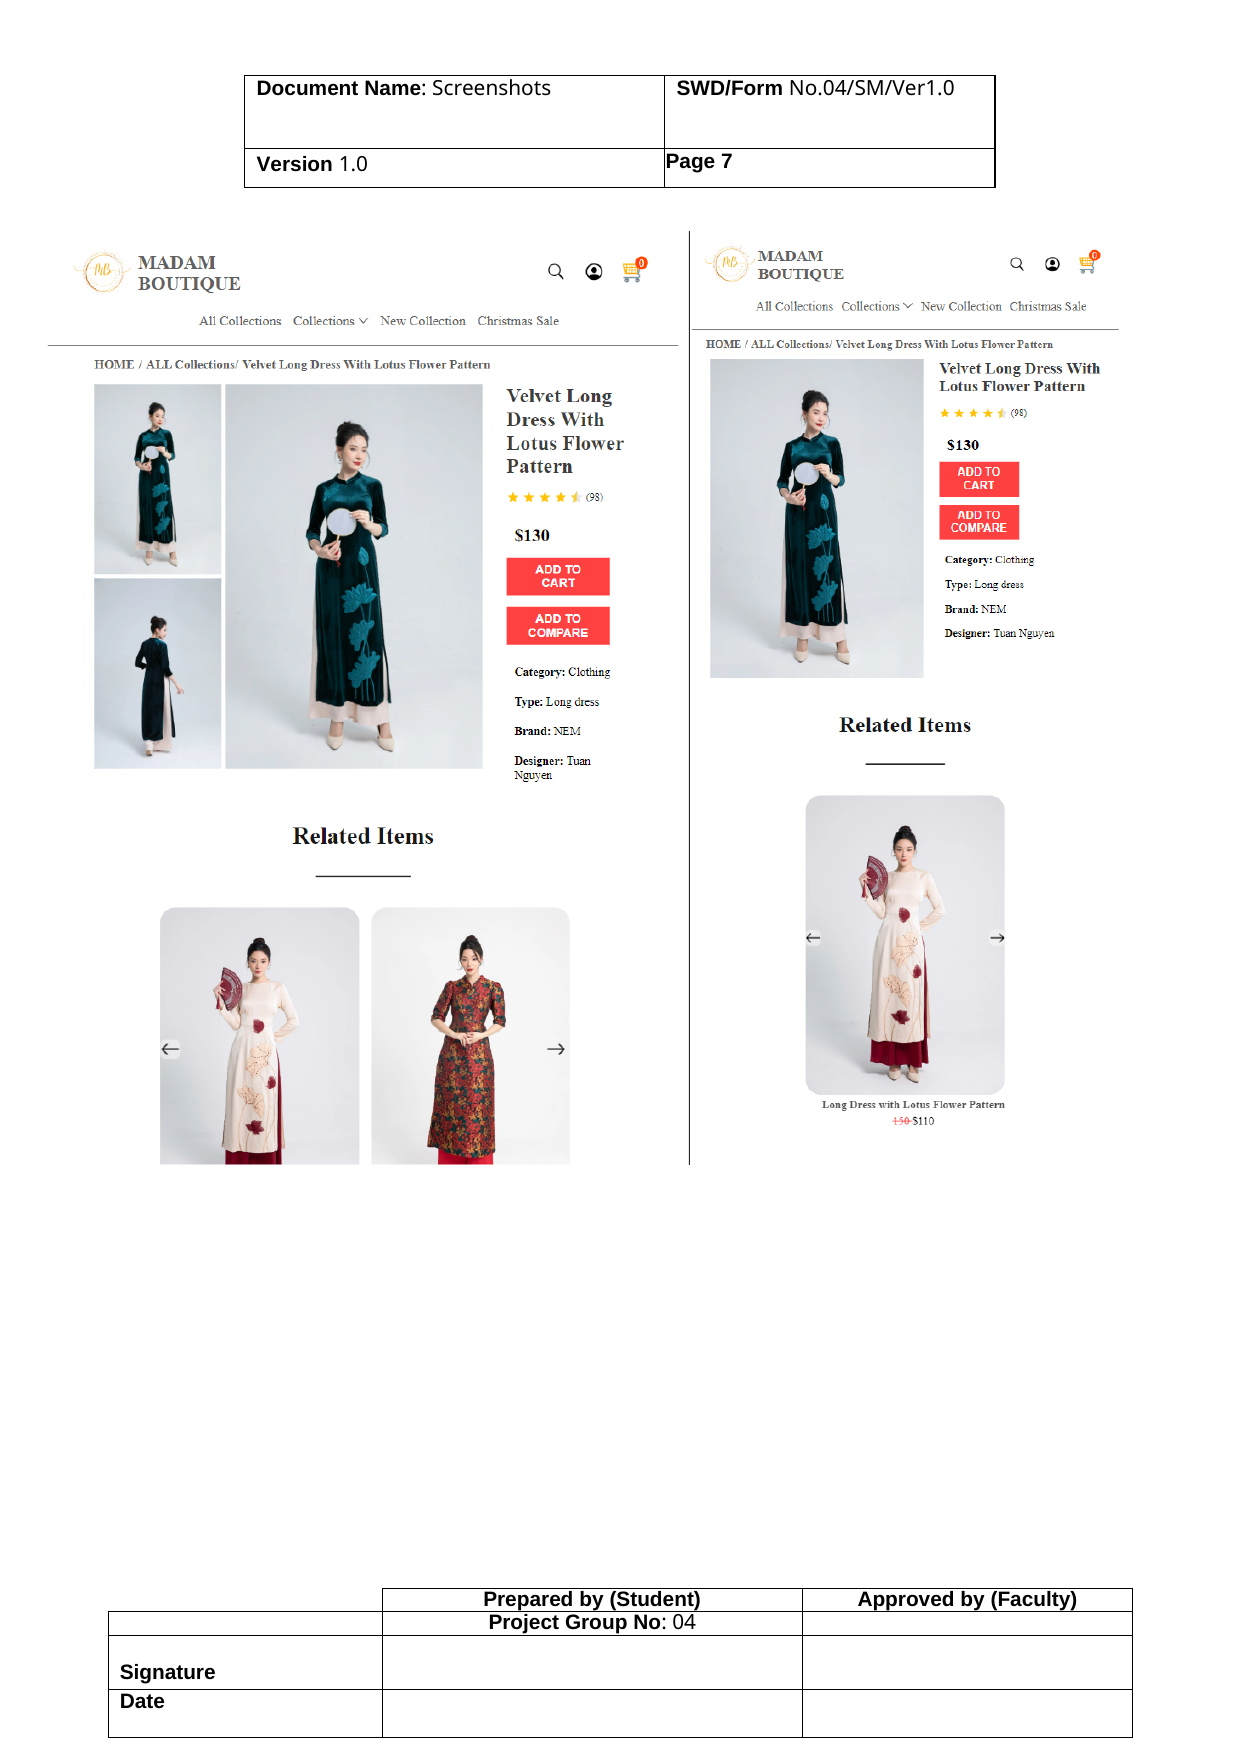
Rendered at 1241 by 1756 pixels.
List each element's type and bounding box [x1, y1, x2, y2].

picture [688, 231, 1120, 1165]
picture [46, 236, 680, 1165]
